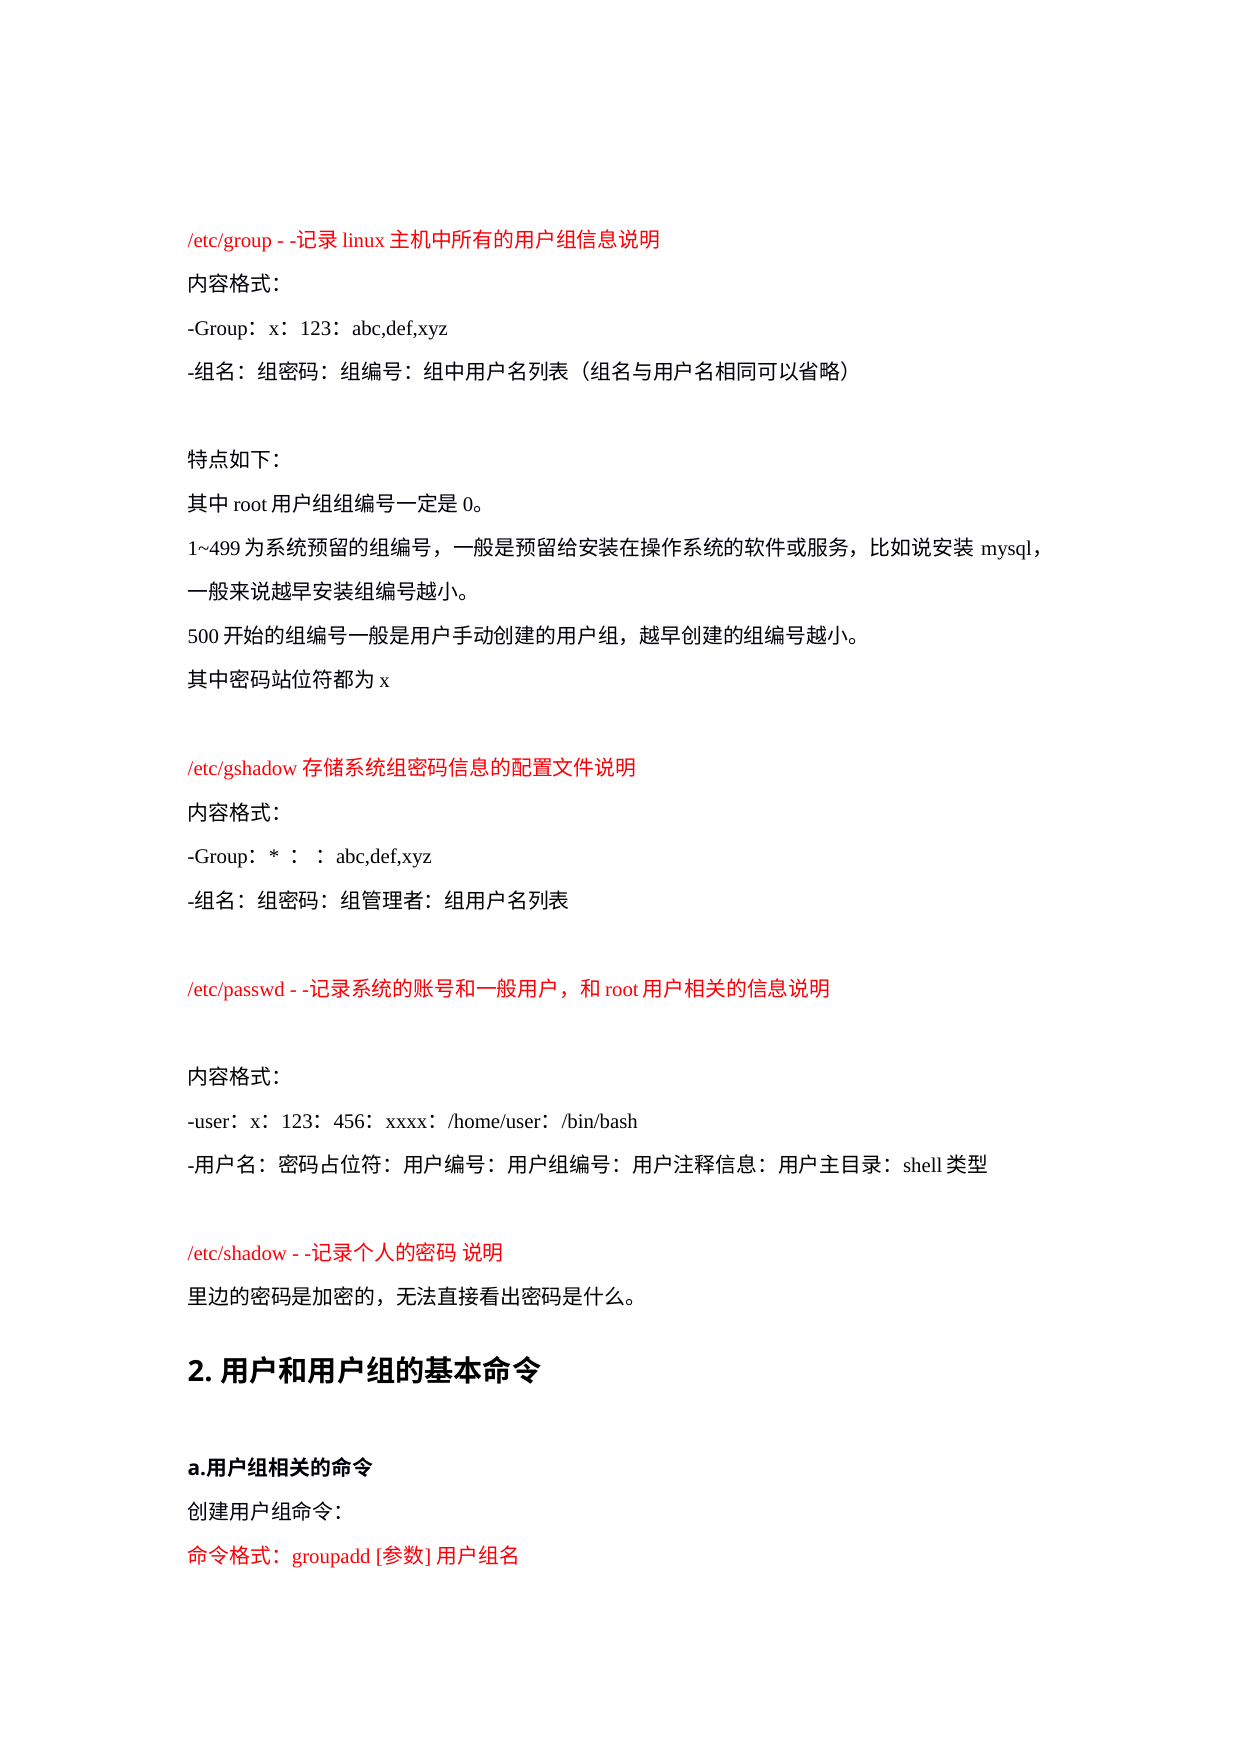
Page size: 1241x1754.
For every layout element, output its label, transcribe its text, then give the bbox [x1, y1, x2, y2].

text 内容格式： [187, 789, 1053, 833]
text /etc/group - -记录linux主机中所有的用户组信息说明 [187, 216, 1053, 260]
text 内容格式： [187, 260, 1053, 304]
subtitle 2. 用户和用户组的基本命令 [187, 1347, 1053, 1391]
text a.用户组相关的命令 [187, 1445, 1053, 1489]
text /etc/passwd - -记录系统的账号和一般用户，和root用户相关的信息说明 [187, 965, 1053, 1009]
text -Group：x：123：abc,def,xyz [187, 304, 1053, 348]
text -组名：组密码：组编号：组中用户名列表（组名与用户名相同可以省略） [187, 348, 1053, 392]
text 1~499为系统预留的组编号，一般是预留给安装在操作系统的软件或服务，比如说安装mysql，一般来说越早安装组编号越小。 [187, 524, 1053, 613]
text 命令格式：groupadd [参数] 用户组名 [187, 1533, 1053, 1577]
text /etc/gshadow 存储系统组密码信息的配置文件说明 [187, 745, 1053, 789]
text 里边的密码是加密的，无法直接看出密码是什么。 [187, 1273, 1053, 1318]
text 内容格式： [187, 1053, 1053, 1097]
text 其中密码站位符都为x [187, 657, 1053, 701]
text -用户名：密码占位符：用户编号：用户组编号：用户注释信息：用户主目录：shell类型 [187, 1141, 1053, 1185]
text /etc/shadow - -记录个人的密码 说明 [187, 1229, 1053, 1273]
text 创建用户组命令： [187, 1489, 1053, 1533]
text 特点如下： [187, 436, 1053, 480]
text -组名：组密码：组管理者：组用户名列表 [187, 877, 1053, 921]
text -user：x：123：456：xxxx：/home/user：/bin/bash [187, 1097, 1053, 1141]
text -Group：* ： ：abc,def,xyz [187, 833, 1053, 877]
text 其中root用户组组编号一定是0。 [187, 480, 1053, 524]
text 500开始的组编号一般是用户手动创建的用户组，越早创建的组编号越小。 [187, 613, 1053, 657]
